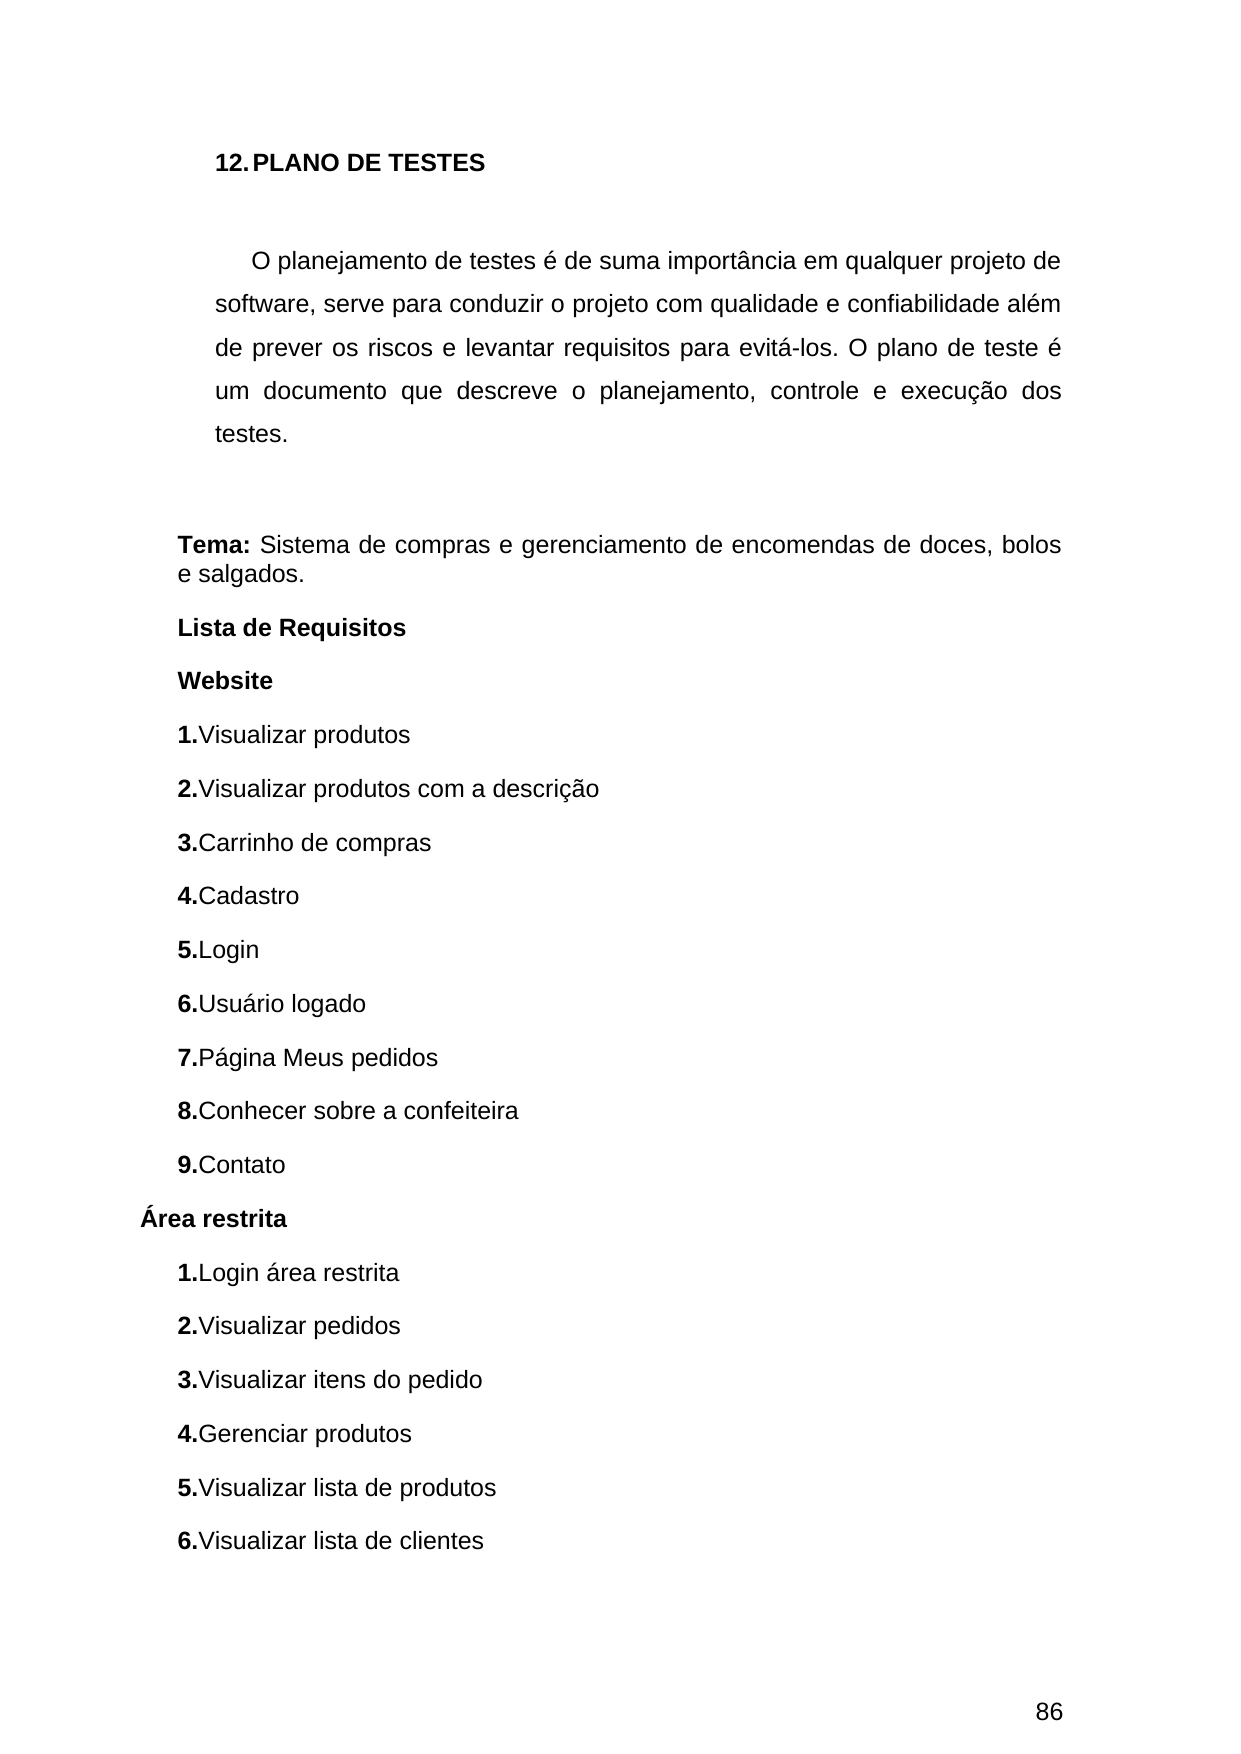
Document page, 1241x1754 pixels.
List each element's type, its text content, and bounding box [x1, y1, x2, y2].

text Área restrita [140, 1204, 1063, 1233]
text 4.Gerenciar produtos [177, 1419, 1063, 1448]
text 6.Usuário logado [177, 989, 1063, 1018]
text 8.Conhecer sobre a confeiteira [177, 1096, 1063, 1125]
text Tema: Sistema de compras e gerenciamento de encomendas de doces, bolos e salgados. [177, 530, 1063, 588]
text O planejamento de testes é de suma importância em qualquer projeto de software, serve para conduzir o projeto com qualidade e confiabilidade além de prever os riscos e levantar requisitos para evitá-los. O plano de teste é um documento que descreve o planejamento, controle e execução dos testes. [215, 246, 1063, 448]
text 3.Carrinho de compras [177, 828, 1063, 856]
text Lista de Requisitos [177, 613, 1063, 641]
text 1.Login área restrita [177, 1258, 1063, 1286]
text 5.Visualizar lista de produtos [177, 1473, 1063, 1501]
text 9.Contato [177, 1150, 1063, 1179]
text 3.Visualizar itens do pedido [177, 1365, 1063, 1394]
text 2.Visualizar produtos com a descrição [177, 774, 1063, 803]
text 1.Visualizar produtos [177, 720, 1063, 749]
text 6.Visualizar lista de clientes [177, 1526, 1063, 1555]
text 4.Cadastro [177, 881, 1063, 910]
list PLANO DE TESTES [215, 148, 1063, 176]
text Website [177, 666, 1063, 695]
text 5.Login [177, 935, 1063, 964]
text 2.Visualizar pedidos [177, 1311, 1063, 1340]
text 7.Página Meus pedidos [177, 1043, 1063, 1071]
